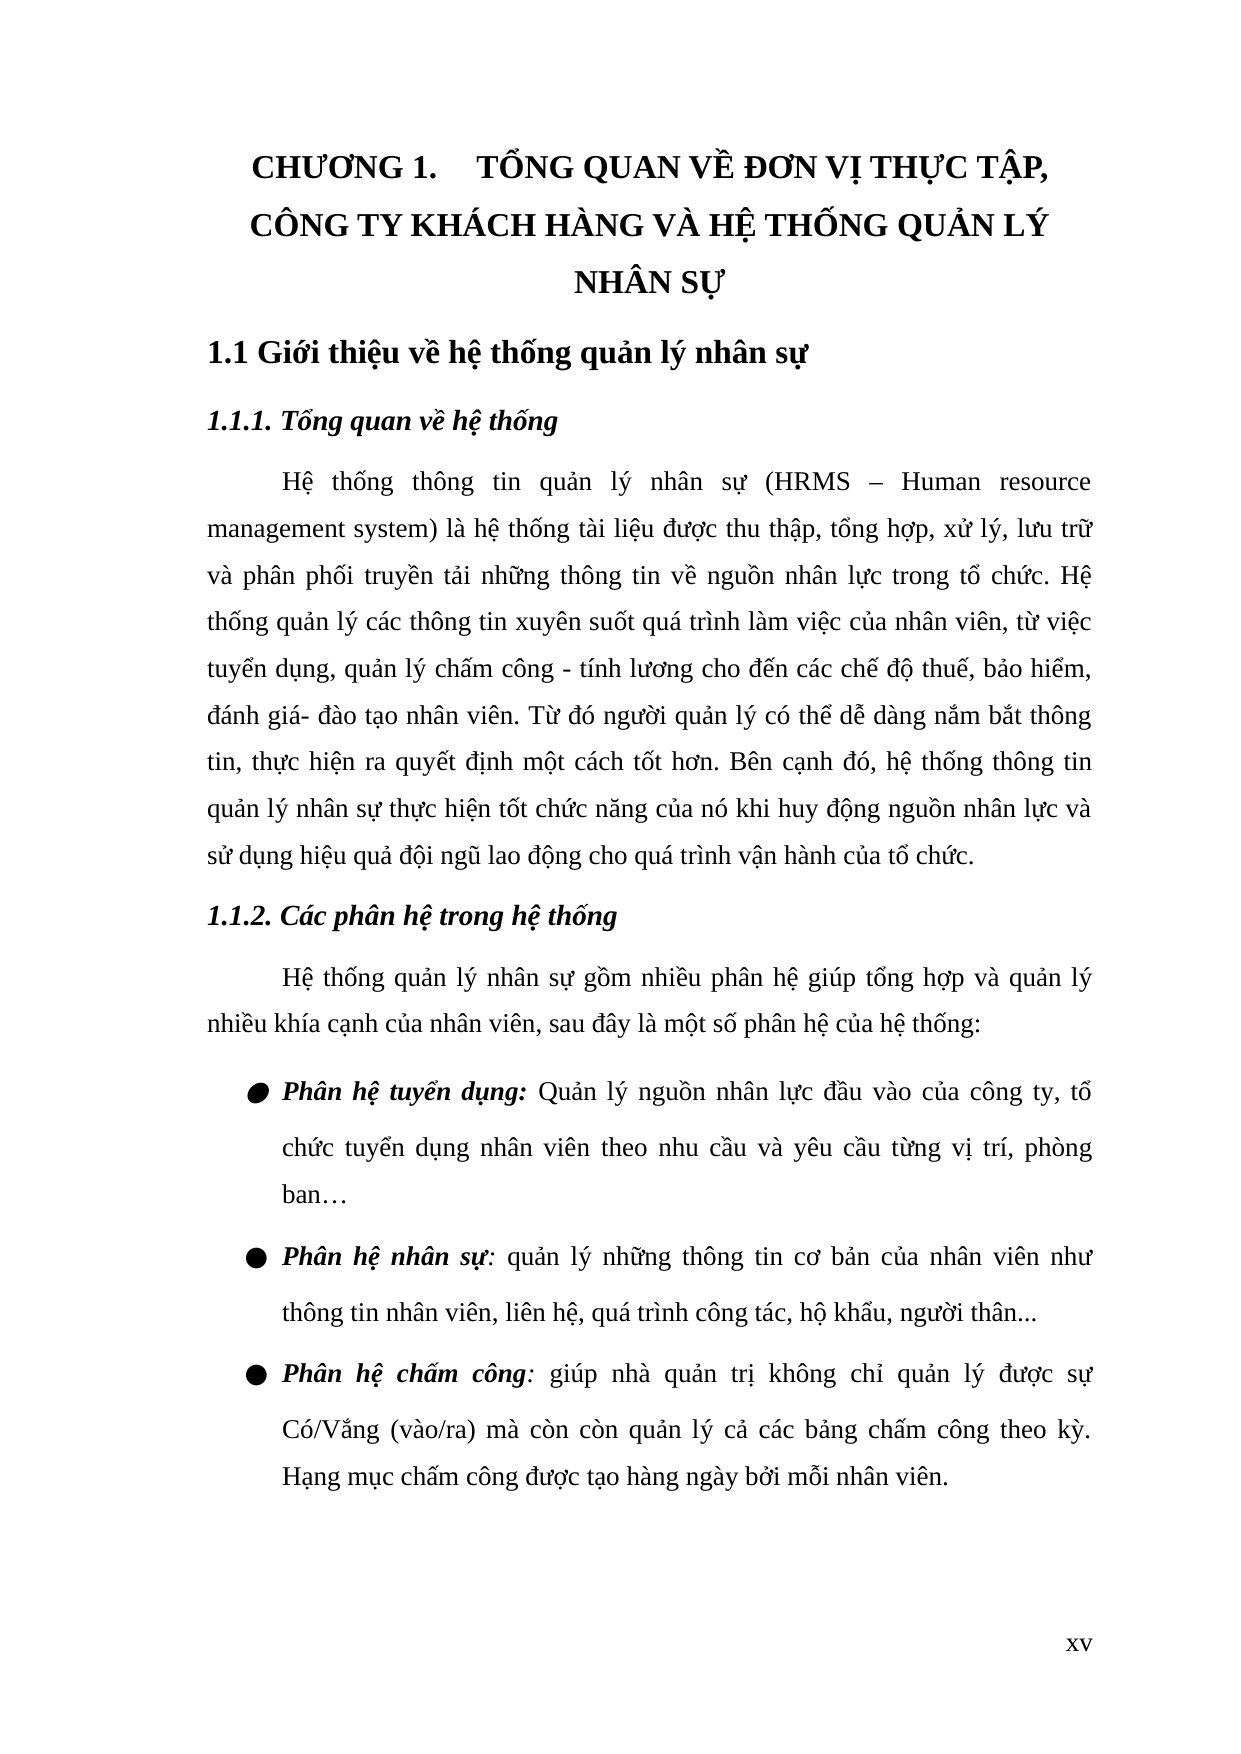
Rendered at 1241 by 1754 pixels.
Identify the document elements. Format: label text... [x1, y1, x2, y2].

subtitle 1.1 Giới thiệu về hệ thống quản lý nhân sự [207, 333, 1092, 371]
text Hệ thống thông tin quản lý nhân sự (HRMS – Human resource management system) là hệ thống tài liệu được thu thập, tổng hợp, xử lý, lưu trữ và phân phối truyền tải những thông tin về nguồn nhân lực trong tổ chức. Hệ thống quản lý các thông tin xuyên suốt quá trình làm việc của nhân viên, từ việc tuyển dụng, quản lý chấm công - tính lương cho đến các chế độ thuế, bảo hiểm, đánh giá- đào tạo nhân viên. Từ đó người quản lý có thể dễ dàng nắm bắt thông tin, thực hiện ra quyết định một cách tốt hơn. Bên cạnh đó, hệ thống thông tin quản lý nhân sự thực hiện tốt chức năng của nó khi huy động nguồn nhân lực và sử dụng hiệu quả đội ngũ lao động cho quá trình vận hành của tổ chức. [207, 466, 1092, 870]
subtitle 1.1.1. Tổng quan về hệ thống [207, 403, 1092, 436]
subtitle TỔNG QUAN VỀ ĐƠN VỊ THỰC TẬP, CÔNG TY KHÁCH HÀNG VÀ HỆ THỐNG QUẢN LÝ NHÂN SỰ [207, 148, 1092, 301]
list Phân hệ nhân sự: quản lý những thông tin cơ bản của nhân viên như thông tin nhân viên, liên hệ, quá trình công tác, hộ khẩu, người thân... [244, 1225, 1092, 1327]
subtitle 1.1.2. Các phân hệ trong hệ thống [207, 898, 1092, 932]
list Phân hệ tuyển dụng: Quản lý nguồn nhân lực đầu vào của công ty, tổ chức tuyển dụng nhân viên theo nhu cầu và yêu cầu từng vị trí, phòng ban… [244, 1060, 1092, 1209]
list Phân hệ chấm công: giúp nhà quản trị không chỉ quản lý được sự Có/Vắng (vào/ra) mà còn còn quản lý cả các bảng chấm công theo kỳ. Hạng mục chấm công được tạo hàng ngày bởi mỗi nhân viên. [244, 1342, 1092, 1491]
text Hệ thống quản lý nhân sự gồm nhiều phân hệ giúp tổng hợp và quản lý nhiều khía cạnh của nhân viên, sau đây là một số phân hệ của hệ thống: [207, 961, 1092, 1039]
